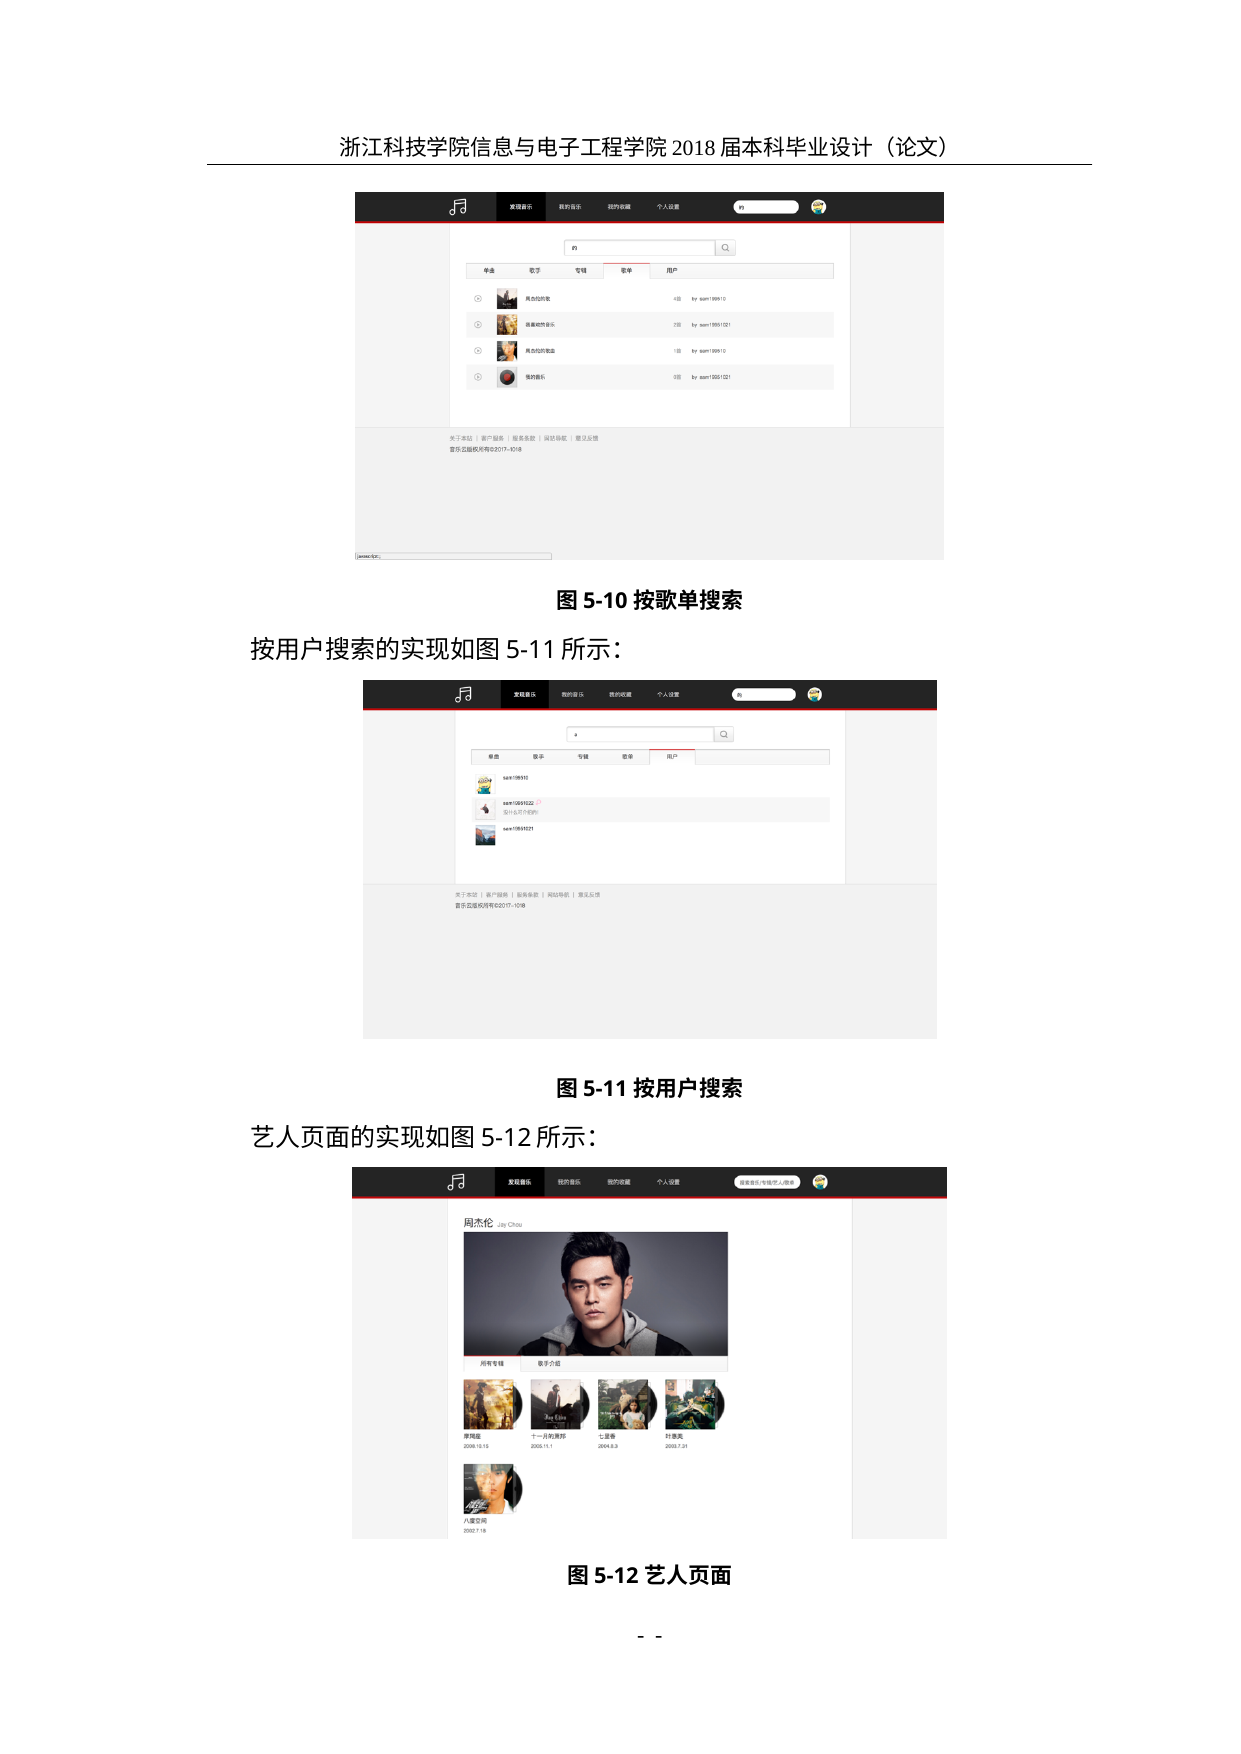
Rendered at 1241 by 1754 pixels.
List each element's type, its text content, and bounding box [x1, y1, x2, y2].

picture [355, 192, 944, 560]
picture [363, 680, 937, 1039]
text 艺人页面的实现如图5-12所示： [207, 1103, 1092, 1168]
text 图5-12 艺人页面 [207, 1558, 1092, 1590]
picture [352, 1167, 947, 1539]
text 图5-11 按用户搜索 [207, 1070, 1092, 1103]
text 图5-10 按歌单搜索 [207, 583, 1092, 615]
text 按用户搜索的实现如图5-11所示： [207, 615, 1092, 680]
